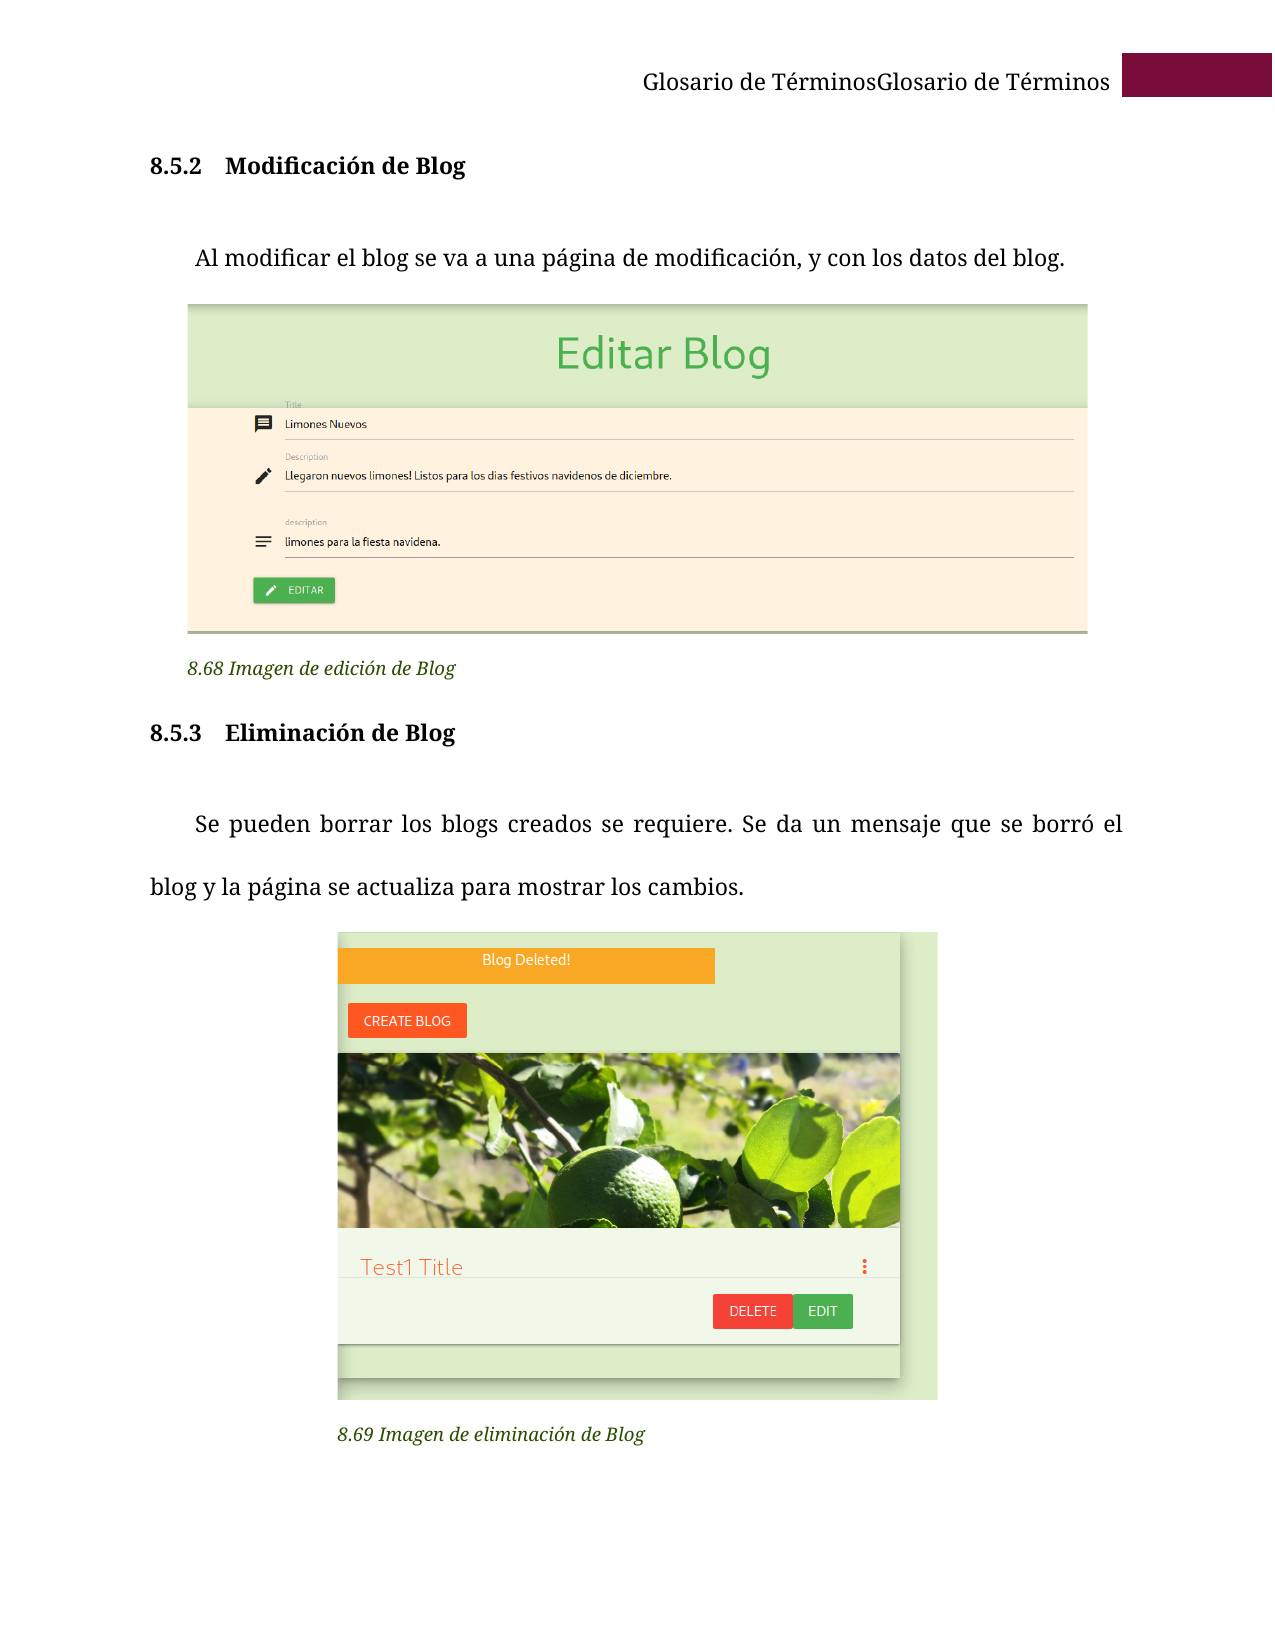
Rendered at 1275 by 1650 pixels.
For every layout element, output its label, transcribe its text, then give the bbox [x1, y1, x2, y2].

picture [187, 304, 1088, 634]
subtitle Modificación de Blog [150, 150, 1125, 181]
text Al modificar el blog se va a una página de modificación, y con los datos del blog. [150, 242, 1125, 273]
picture [337, 932, 938, 1400]
text Se pueden borrar los blogs creados se requiere. Se da un mensaje que se borró el blog y la página se actualiza para mostrar los cambios. [150, 808, 1125, 902]
